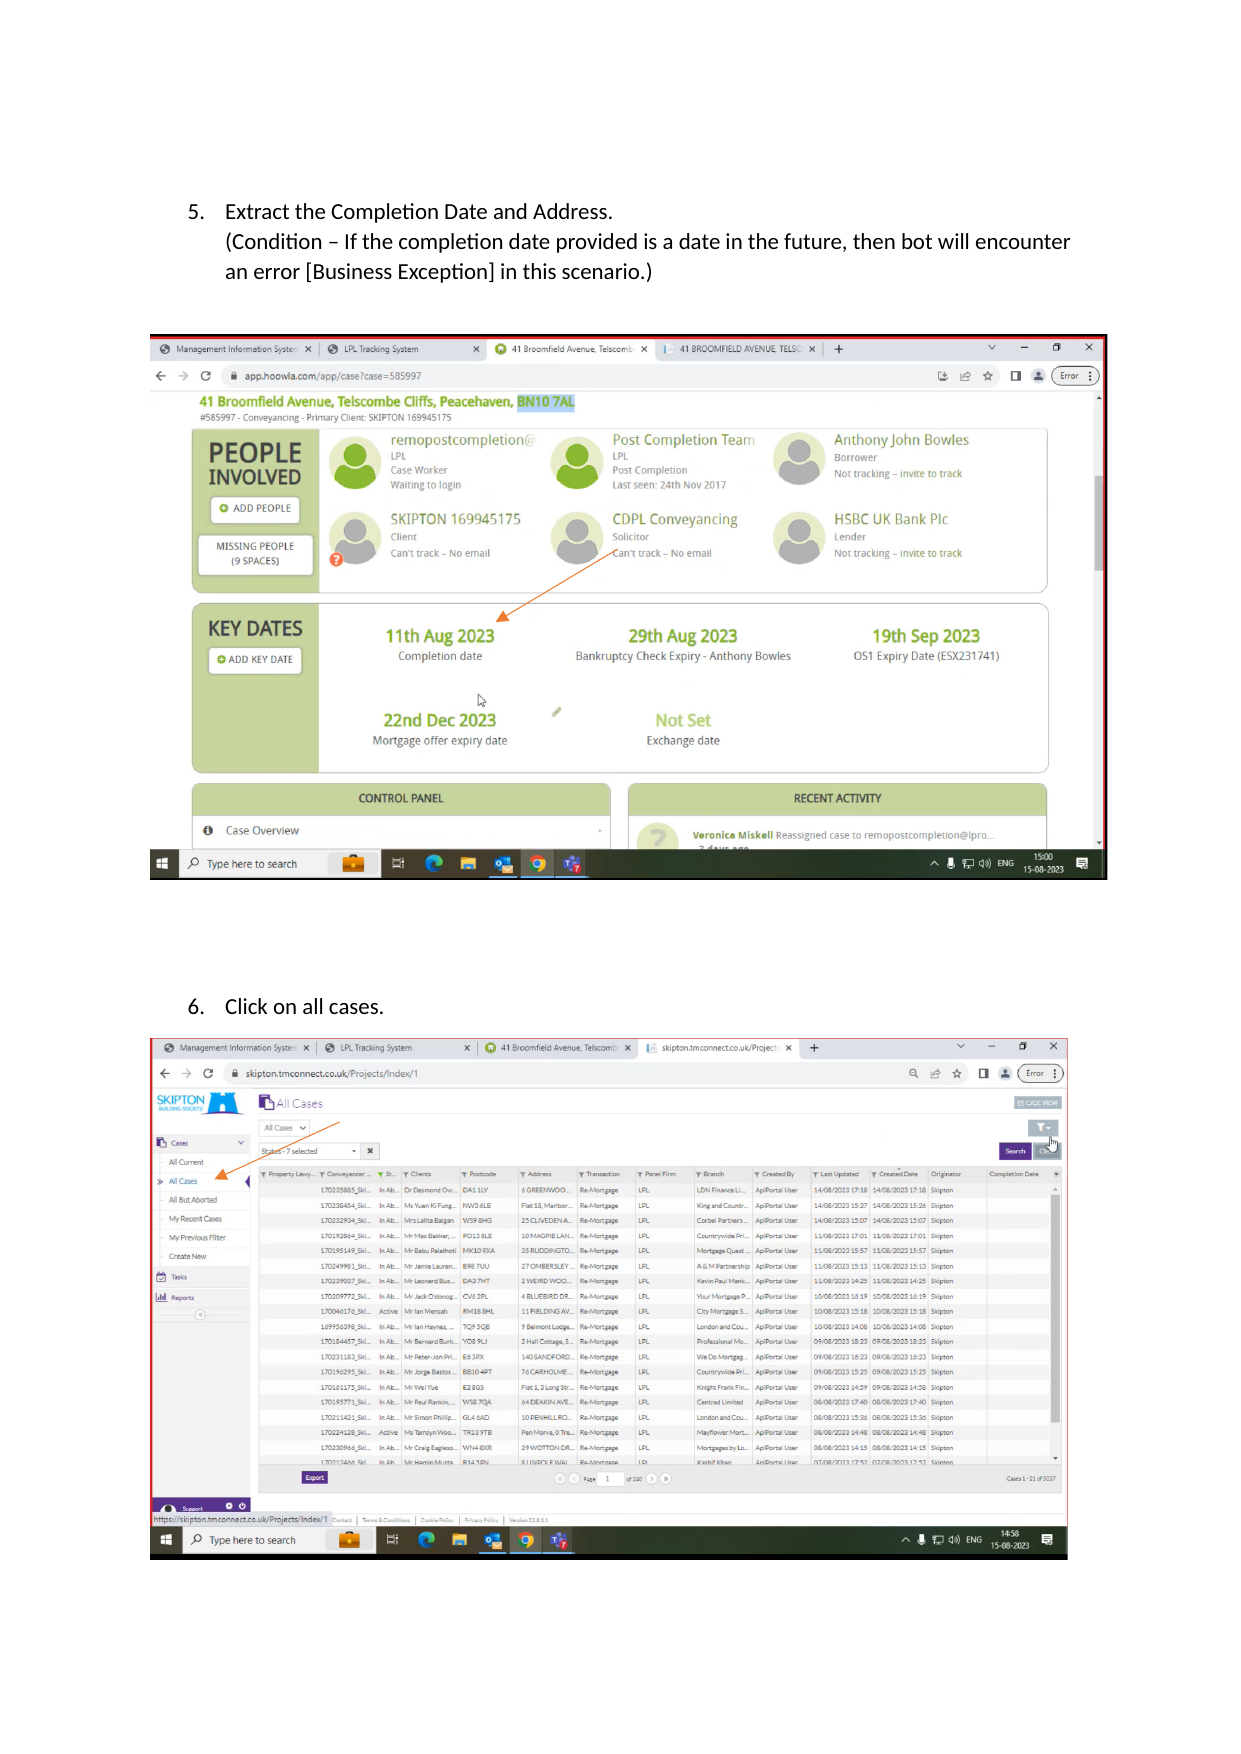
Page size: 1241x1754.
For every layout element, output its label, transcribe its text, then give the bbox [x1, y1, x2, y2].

list Extract the Completion Date and Address. [187, 197, 1090, 225]
picture [150, 1038, 1068, 1560]
list (Condition – If the completion date provided is a date in the future, then bot will encounter an error [Business Exception] in this scenario.) [225, 227, 1090, 285]
picture [150, 334, 1108, 880]
list Click on all cases. [187, 992, 1090, 1020]
